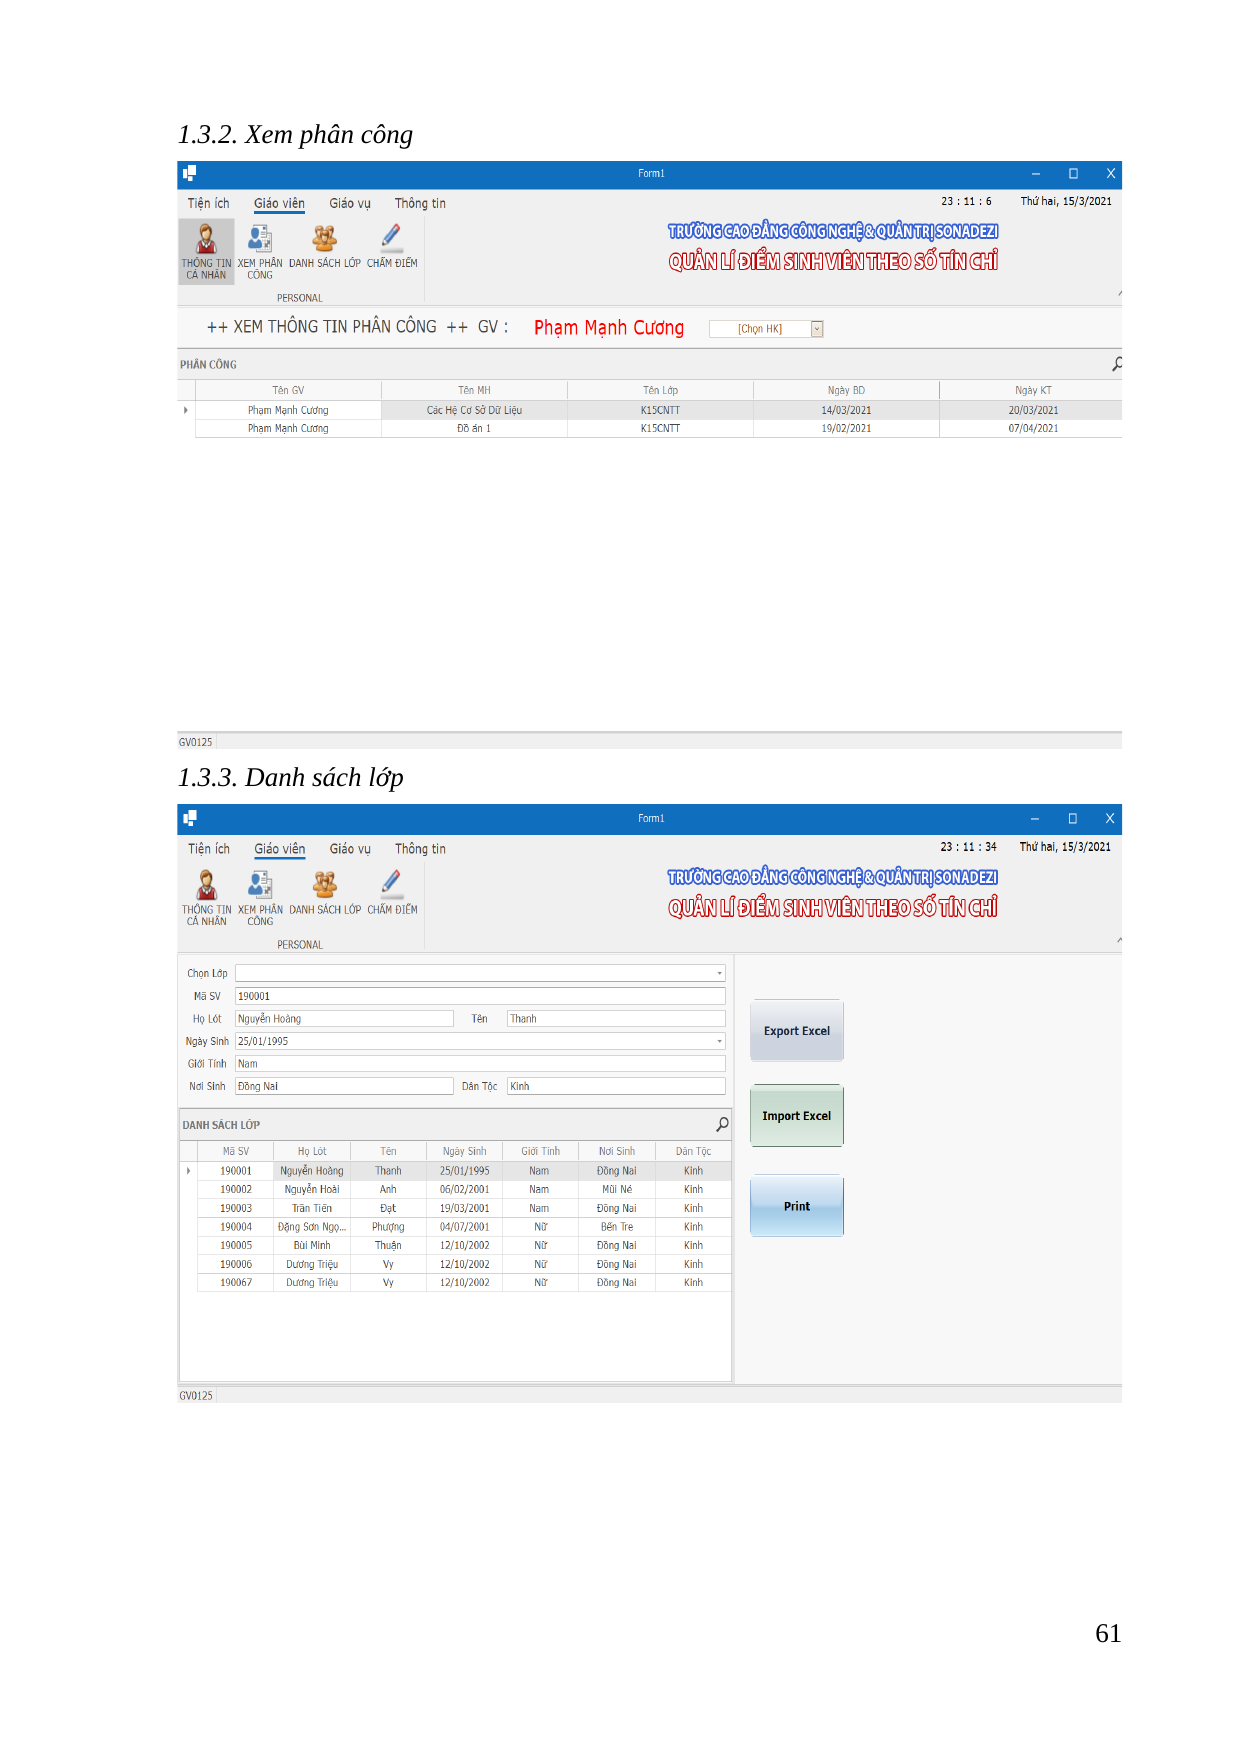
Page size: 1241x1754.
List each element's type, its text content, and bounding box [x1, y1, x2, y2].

picture [177, 804, 1123, 1403]
subtitle Danh sách lớp [177, 761, 1122, 792]
picture [177, 161, 1123, 749]
subtitle Xem phân công [177, 118, 1122, 149]
